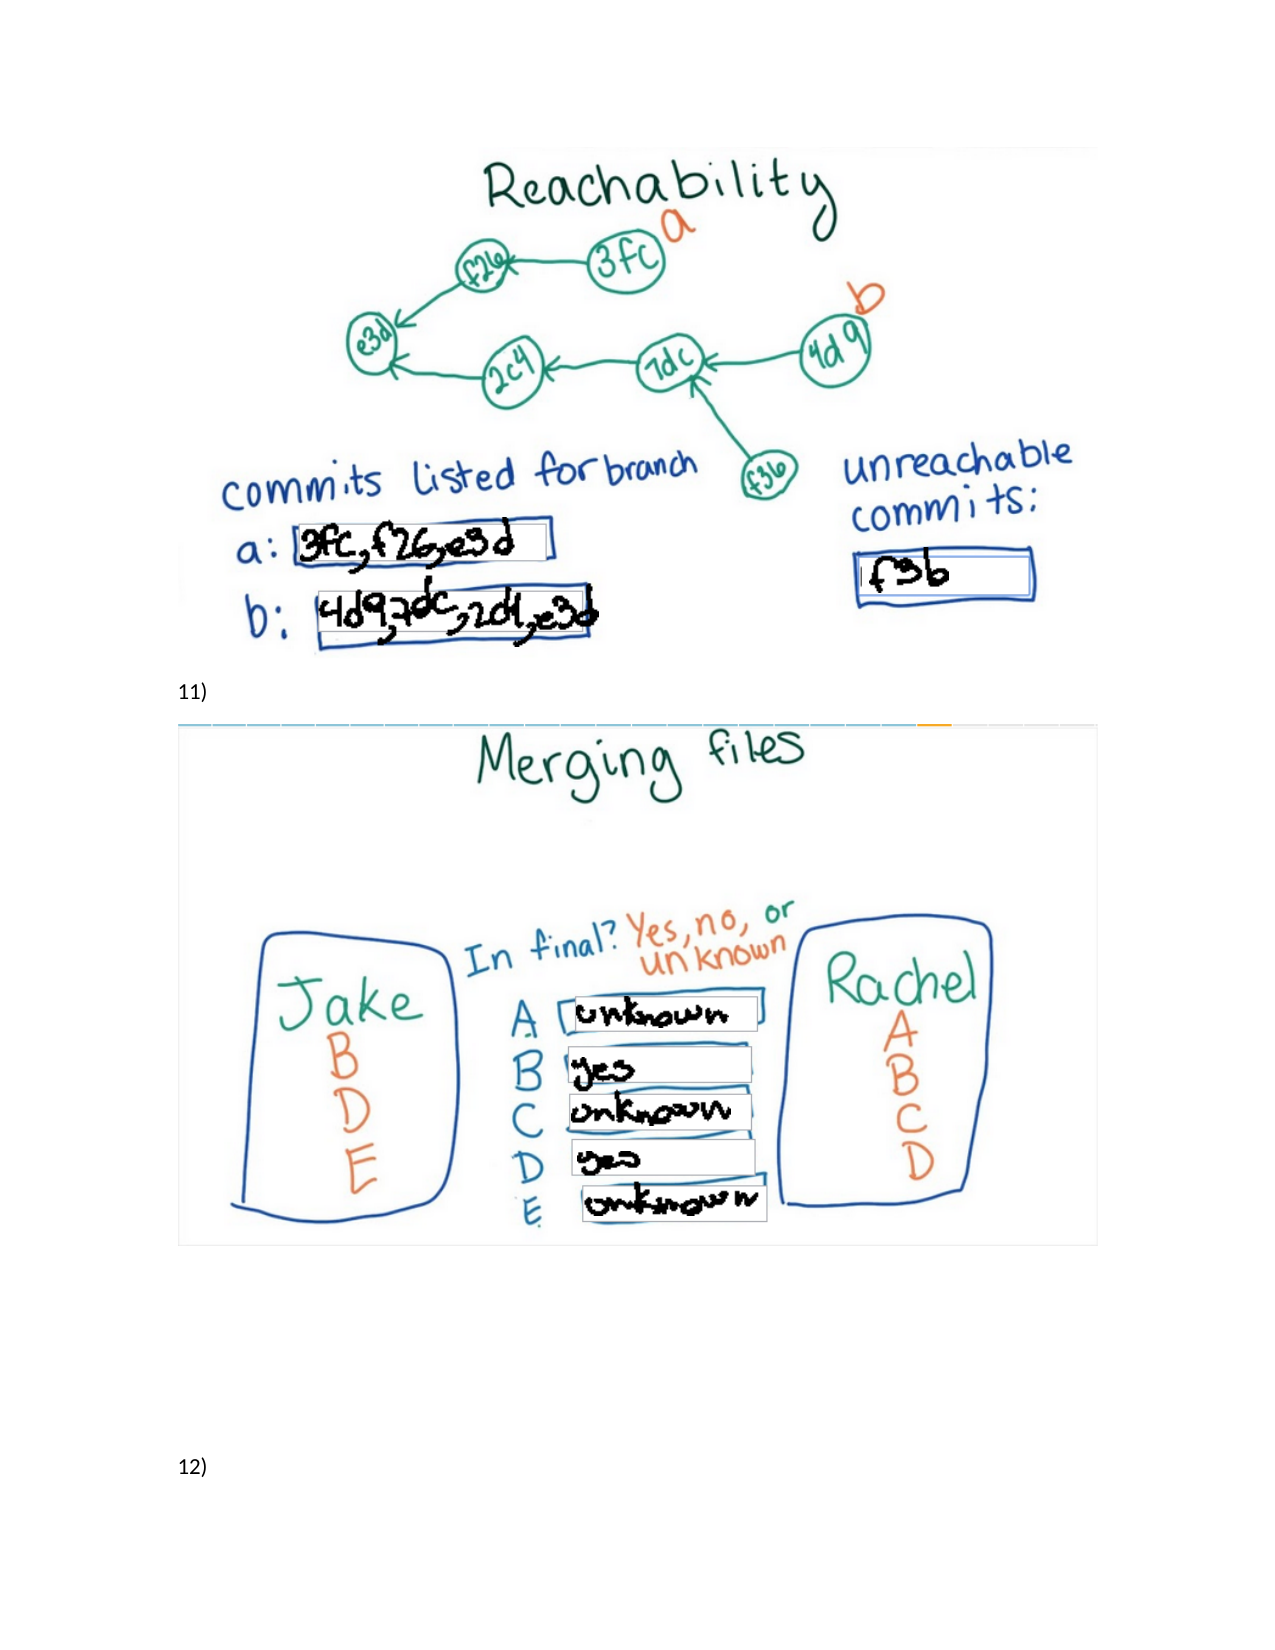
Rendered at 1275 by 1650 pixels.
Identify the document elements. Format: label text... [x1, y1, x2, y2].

picture [177, 147, 1098, 659]
picture [177, 724, 1098, 1246]
text 12) [177, 1452, 1098, 1480]
text 11) [177, 677, 1098, 705]
